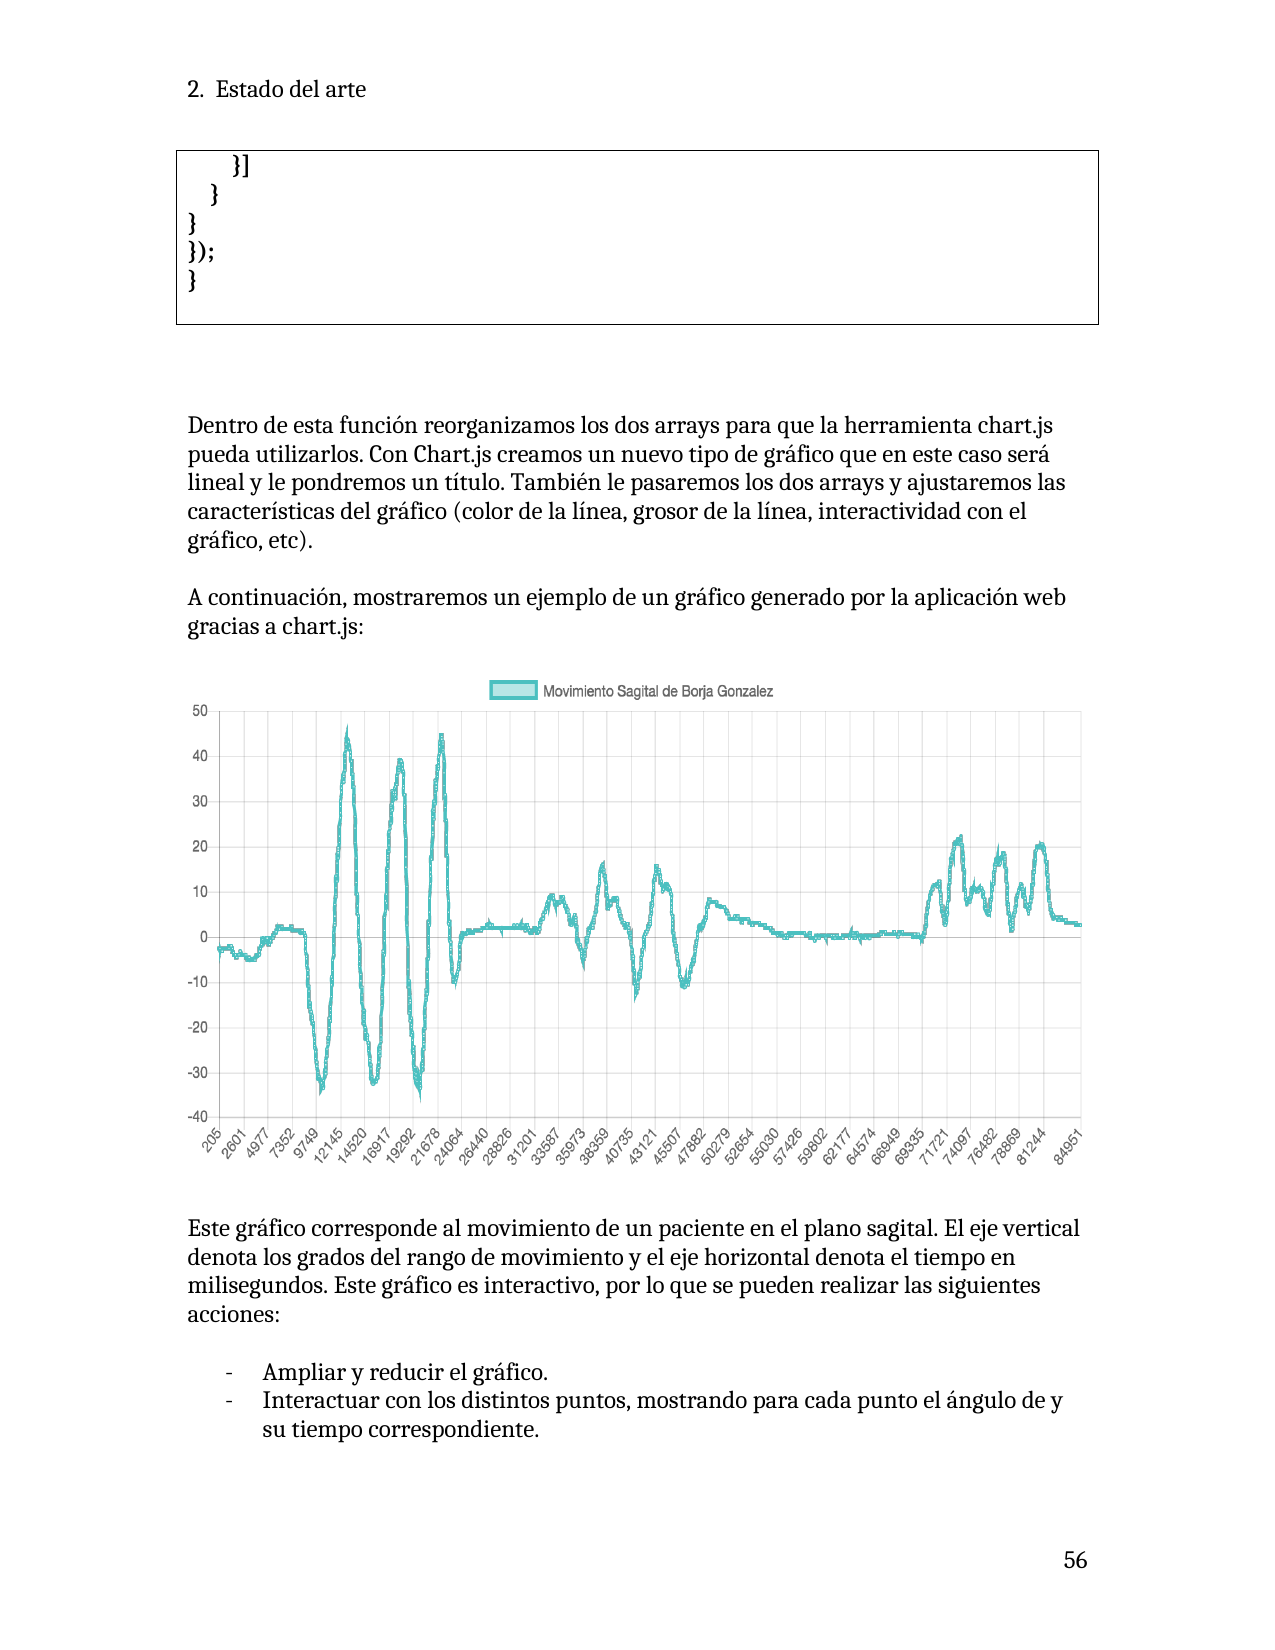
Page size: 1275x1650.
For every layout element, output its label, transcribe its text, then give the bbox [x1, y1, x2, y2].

picture [187, 669, 1088, 1186]
text A mostraremos un ejemplo de un gráfico generado por la aplicación web gracias a chart.js: [187, 583, 1087, 641]
text Este gráfico corresponde al movimiento de un paciente en el plano sagital. El eje vertical denota los grados del rango de movimiento y el eje horizontal denota el tiempo en milisegundos. Este gráfico es interactivo, por lo que se pueden realizar las siguientes acciones: [187, 1214, 1087, 1329]
text Dentro de esta función reorganizamos los dos arrays para que la herramienta chart.js pueda utilizarlos. Con Chart.js creamos un nuevo tipo de gráfico que en este caso será lineal y le pondremos un título. También le pasaremos los dos arrays y ajustaremos las características del gráfico (color de la línea, grosor de la línea, interactividad con el gráfico, etc). [187, 411, 1087, 554]
table_header [177, 151, 1098, 323]
list Ampliar y reducir el gráfico. [225, 1358, 1087, 1386]
list Interactuar con los distintos puntos, mostrando para cada punto el ángulo de y su tiempo correspondiente. [225, 1386, 1087, 1444]
